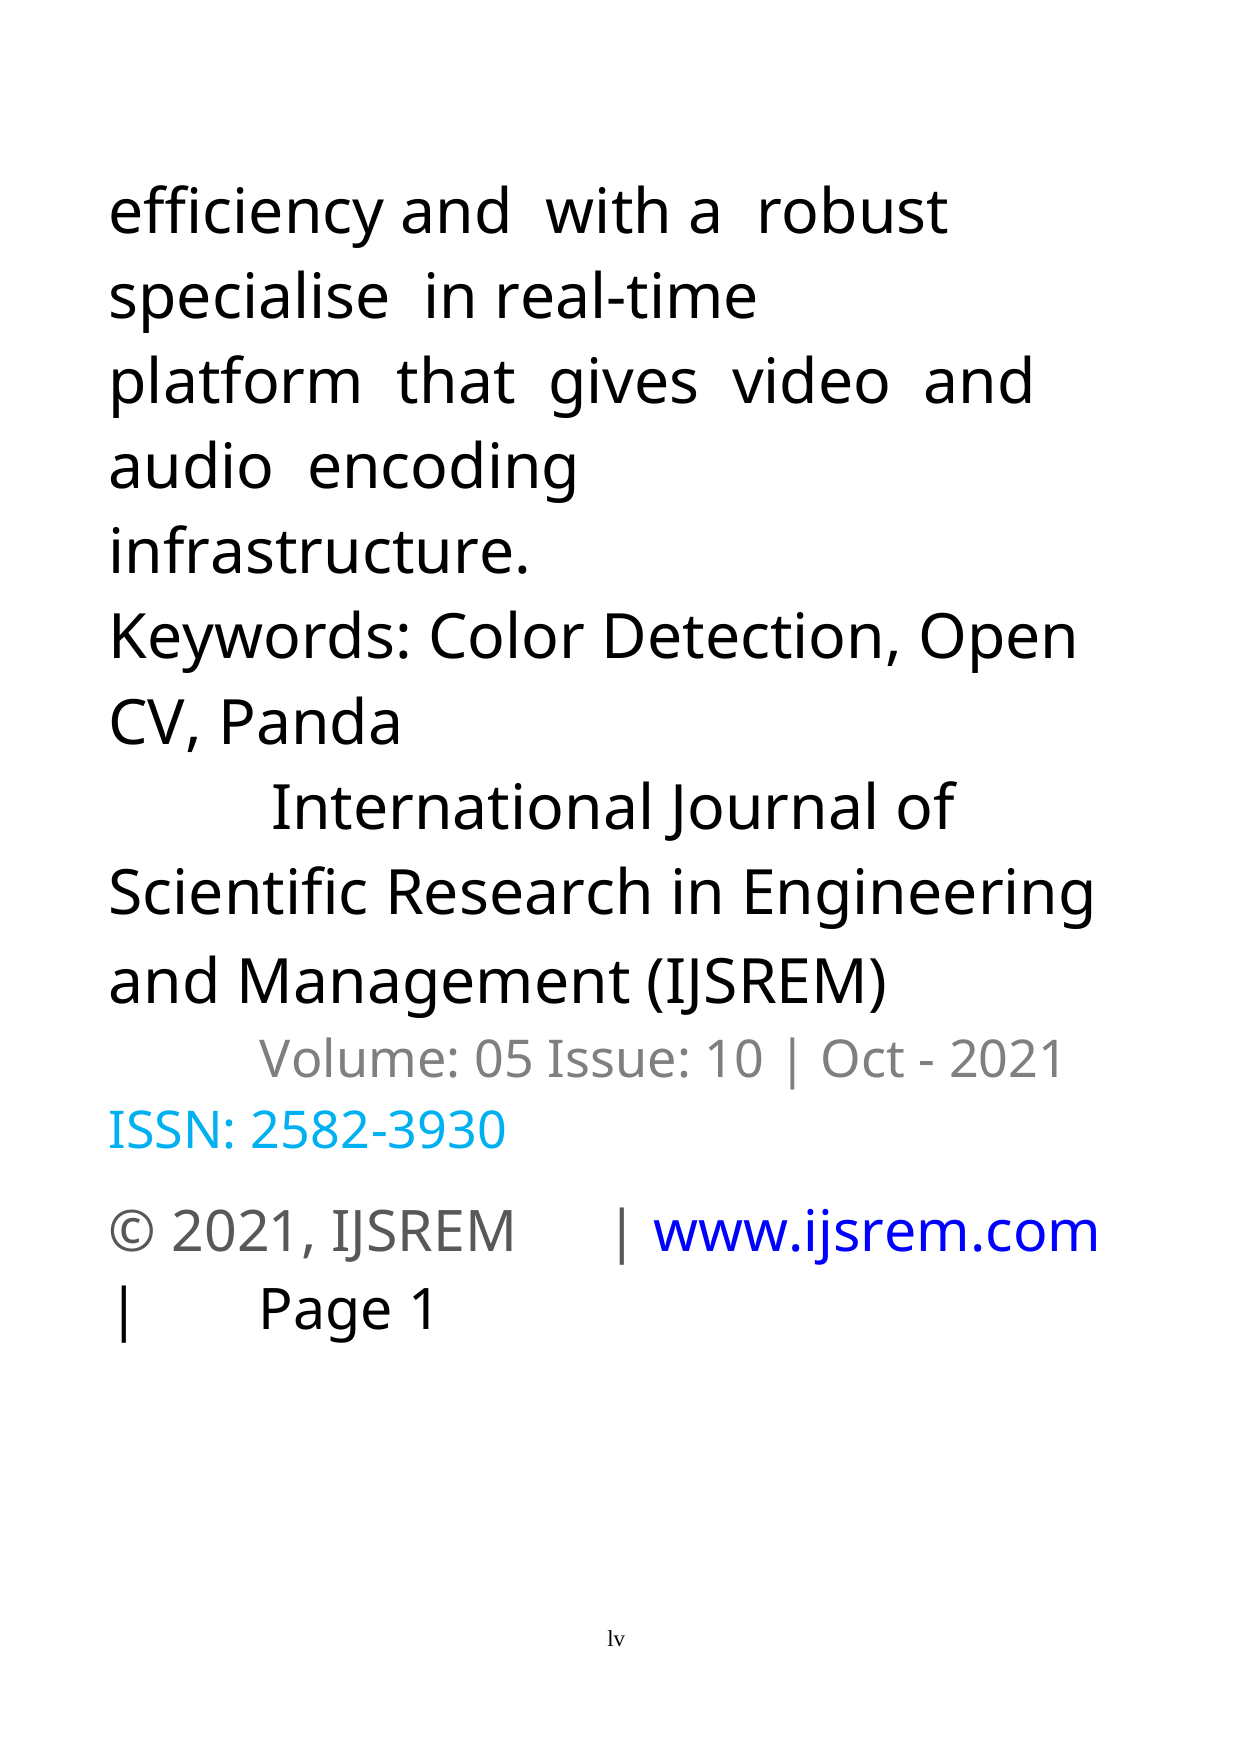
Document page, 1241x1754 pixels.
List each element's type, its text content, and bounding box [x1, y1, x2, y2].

text efficiency and with a robust specialise in real-time [108, 167, 1124, 337]
text Volume: 05 Issue: 10 | Oct - 2021 ISSN: 2582-3930 [108, 1022, 1124, 1164]
text infrastructure. [108, 507, 1124, 592]
text Keywords: Color Detection, Open CV, Panda [108, 592, 1124, 762]
text International Journal of Scientific Research in Engineering and Management (IJSREM) [108, 762, 1124, 1022]
text platform that gives video and audio encoding [108, 337, 1124, 507]
text © 2021, IJSREM | www.ijsrem.com | Page 1 [108, 1190, 1124, 1346]
